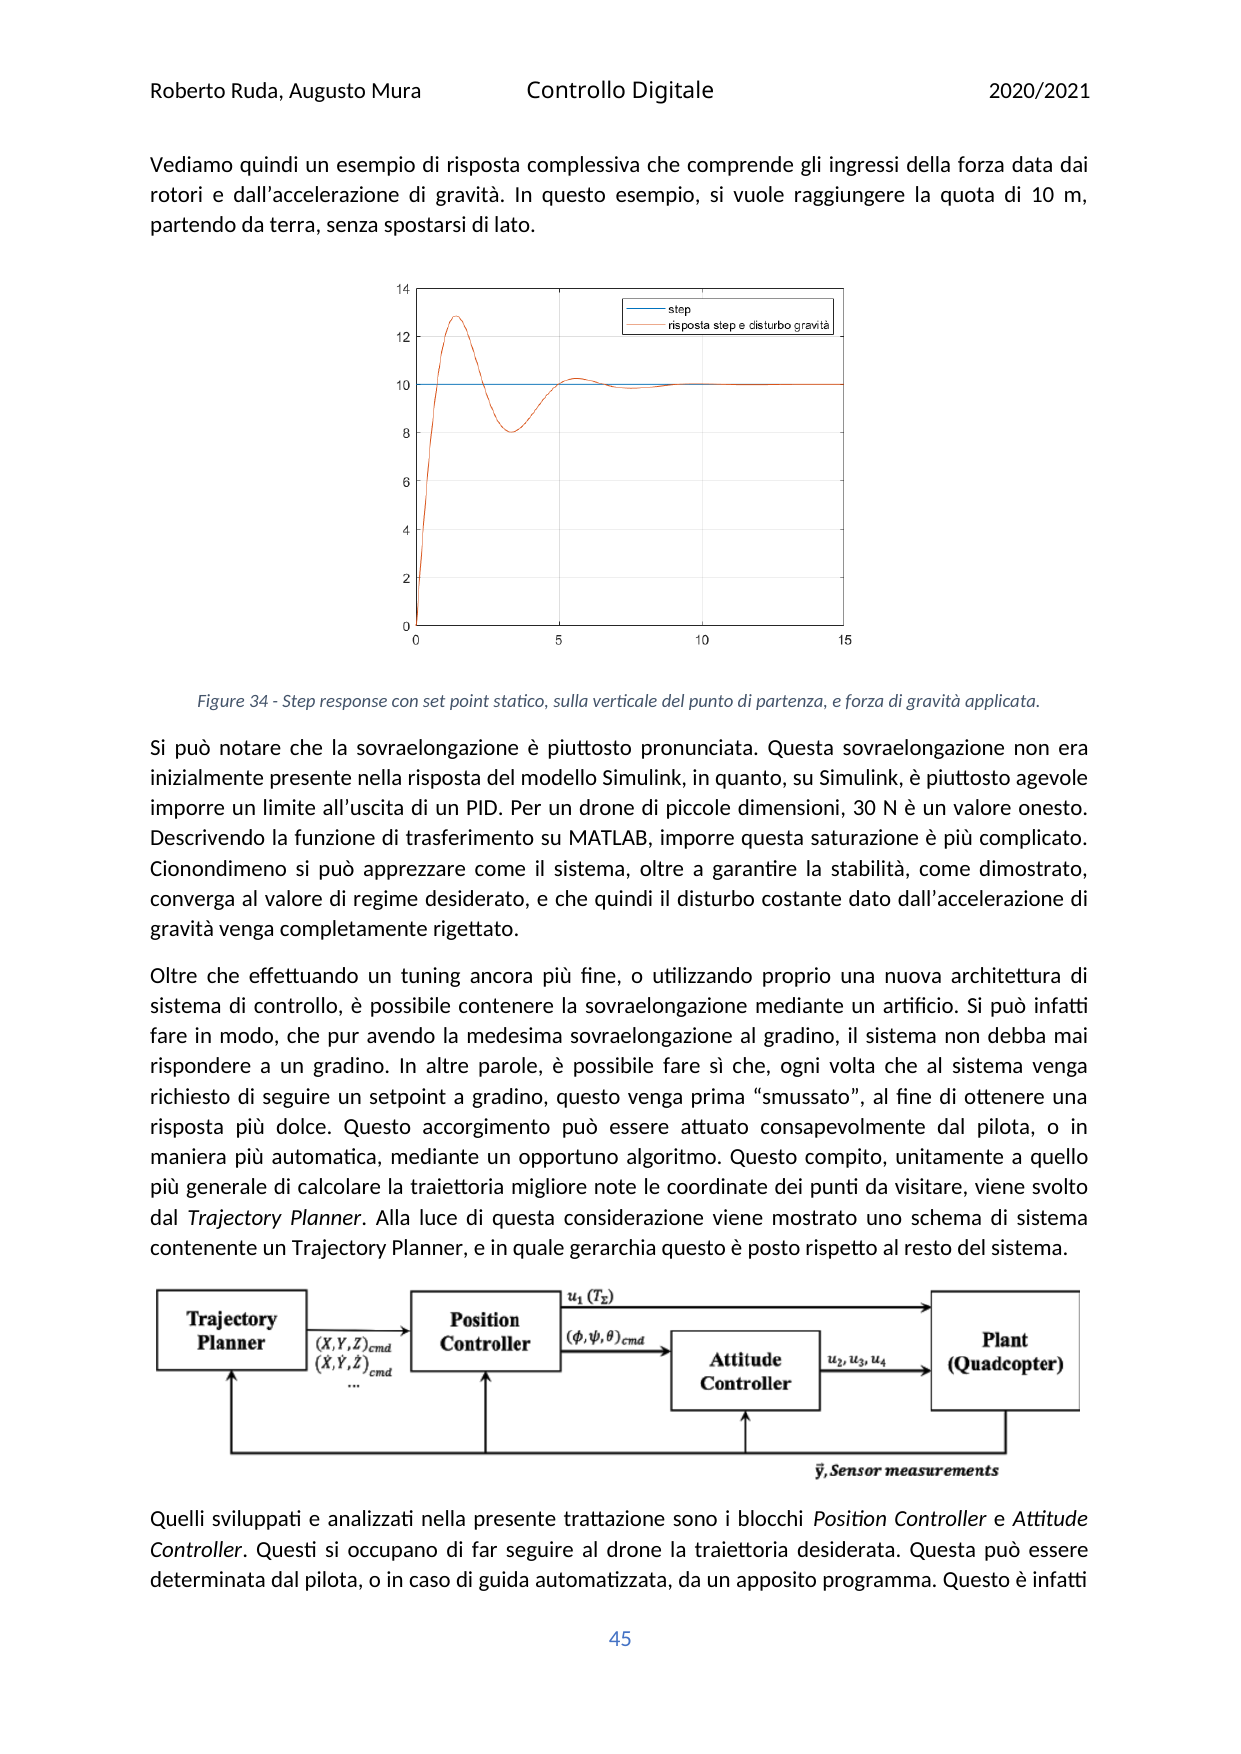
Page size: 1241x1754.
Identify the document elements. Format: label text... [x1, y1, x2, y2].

text Oltre che effettuando un tuning ancora più fine, o utilizzando proprio una nuova architettura di sistema di controllo, è possibile contenere la sovraelongazione mediante un artificio. Si può infatti fare in modo, che pur avendo la medesima sovraelongazione al gradino, il sistema non debba mai rispondere a un gradino. In altre parole, è possibile fare sì che, ogni volta che al sistema venga richiesto di seguire un setpoint a gradino, questo venga prima “smussato”, al fine di ottenere una risposta più dolce. Questo accorgimento può essere attuato consapevolmente dal pilota, o in maniera più automatica, mediante un opportuno algoritmo. Questo compito, unitamente a quello più generale di calcolare la traiettoria migliore note le coordinate dei punti da visitare, viene svolto dal Trajectory Planner. Alla luce di questa considerazione viene mostrato uno schema di sistema contenente un Trajectory Planner, e in quale gerarchia questo è posto rispetto al resto del sistema. [150, 961, 1090, 1261]
text Figure 34 - Step response con set point statico, sulla verticale del punto di partenza, e forza di gravità applicata. [150, 689, 1090, 712]
text Vediamo quindi un esempio di risposta complessiva che comprende gli ingressi della forza data dai rotori e dall’accelerazione di gravità. In questo esempio, si vuole raggiungere la quota di 10 m, partendo da terra, senza spostarsi di lato. [150, 150, 1090, 238]
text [150, 1504, 1090, 1593]
picture [344, 257, 896, 671]
picture [150, 1279, 1091, 1486]
text Si può notare che la sovraelongazione è piuttosto pronunciata. Questa sovraelongazione non era inizialmente presente nella risposta del modello Simulink, in quanto, su Simulink, è piuttosto agevole imporre un limite all’uscita di un PID. Per un drone di piccole dimensioni, 30 N è un valore onesto. Descrivendo la funzione di trasferimento su MATLAB, imporre questa saturazione è più complicato. Cionondimeno si può apprezzare come il sistema, oltre a garantire la stabilità, come dimostrato, converga al valore di regime desiderato, e che quindi il disturbo costante dato dall’accelerazione di gravità venga completamente rigettato. [150, 733, 1090, 942]
